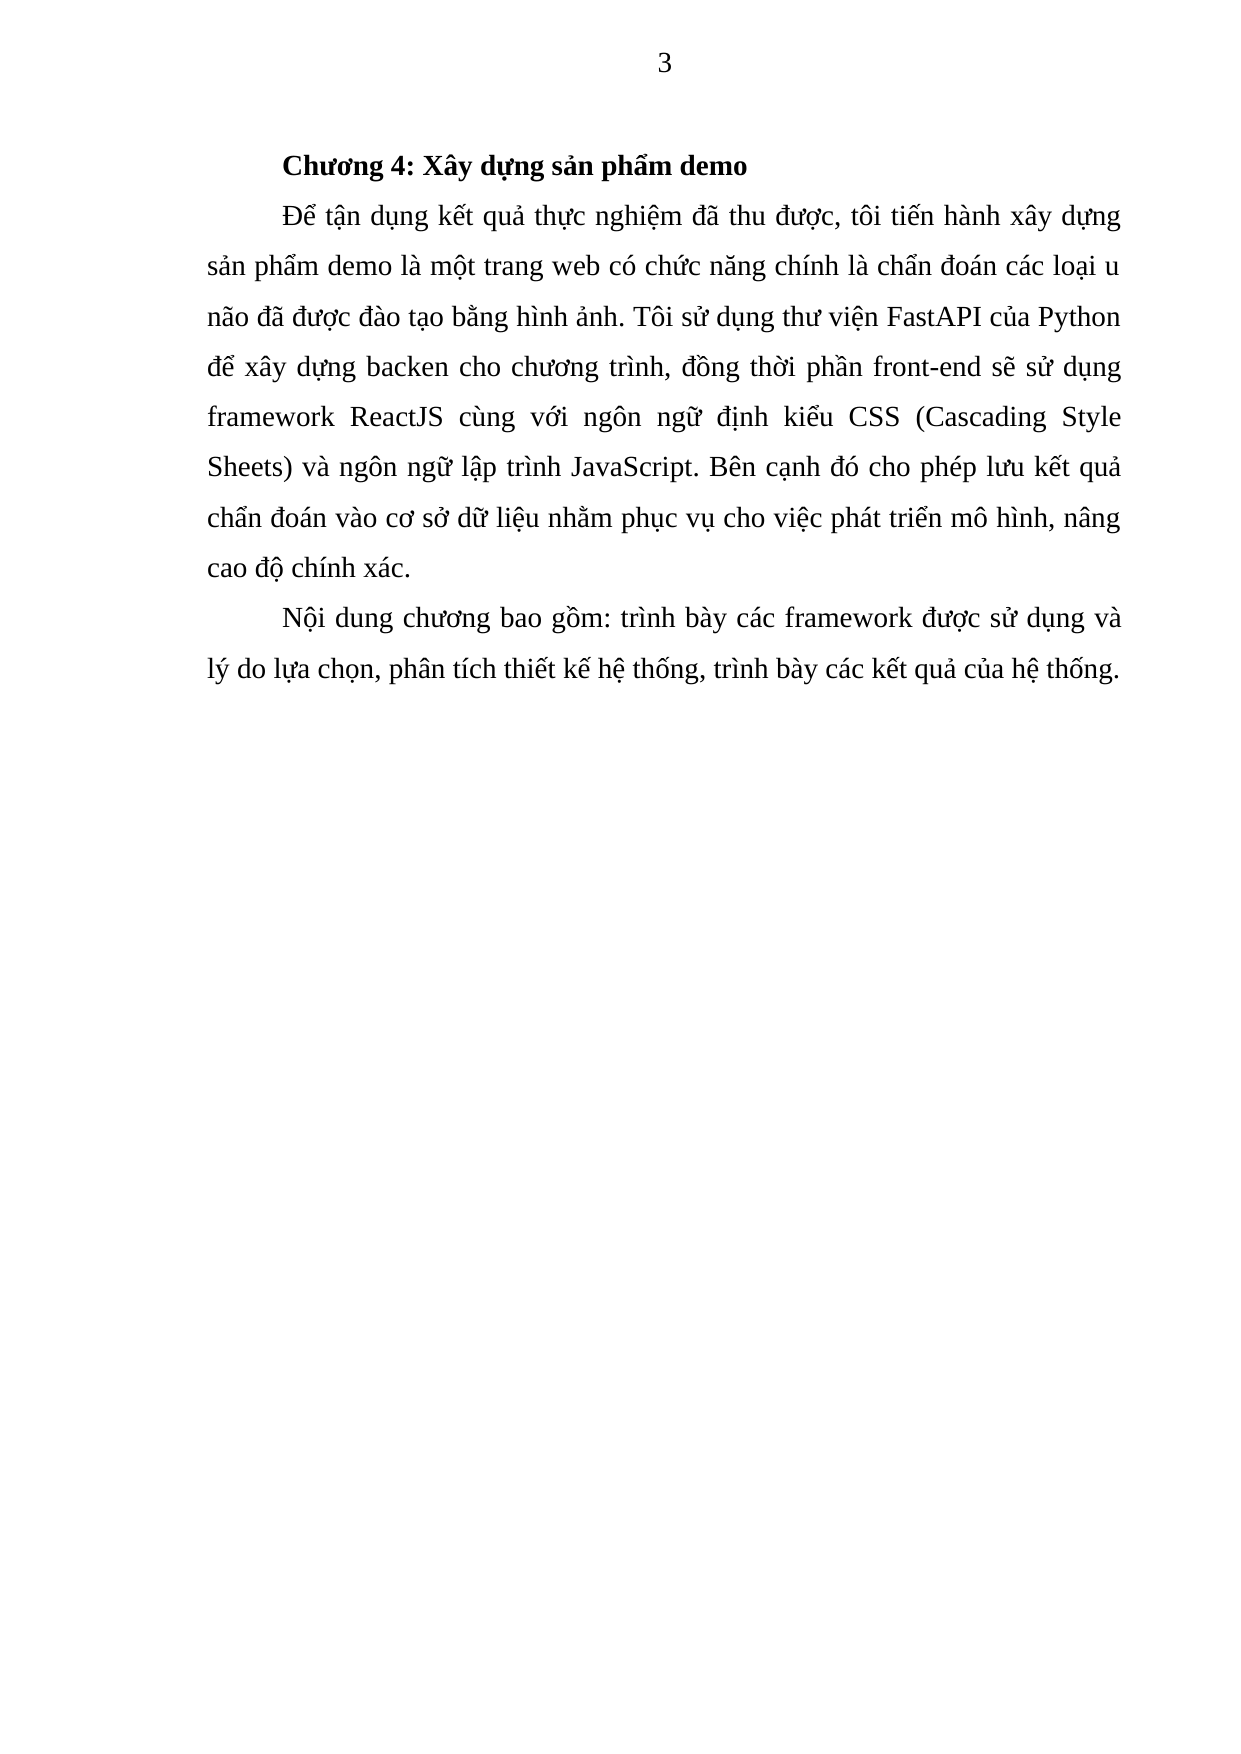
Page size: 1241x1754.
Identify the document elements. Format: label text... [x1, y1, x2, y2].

text Chương 4: Xây dựng sản phẩm demo [207, 148, 1122, 181]
text Nội dung chương bao gồm: trình bày các framework được sử dụng và lý do lựa chọn, phân tích thiết kế hệ thống, trình bày các kết quả của hệ thống. [207, 601, 1122, 684]
text Để tận dụng kết quả thực nghiệm đã thu được, tôi tiến hành xây dựng sản phẩm demo là một trang web có chức năng chính là chẩn đoán các loại u não đã được đào tạo bằng hình ảnh. Tôi sử dụng thư viện FastAPI của Python để xây dựng backen cho chương trình, đồng thời phần front-end sẽ sử dụng framework ReactJS cùng với ngôn ngữ định kiểu CSS (Cascading Style Sheets) và ngôn ngữ lập trình JavaScript. Bên cạnh đó cho phép lưu kết quả chẩn đoán vào cơ sở dữ liệu nhằm phục vụ cho việc phát triển mô hình, nâng cao độ chính xác. [207, 198, 1122, 584]
